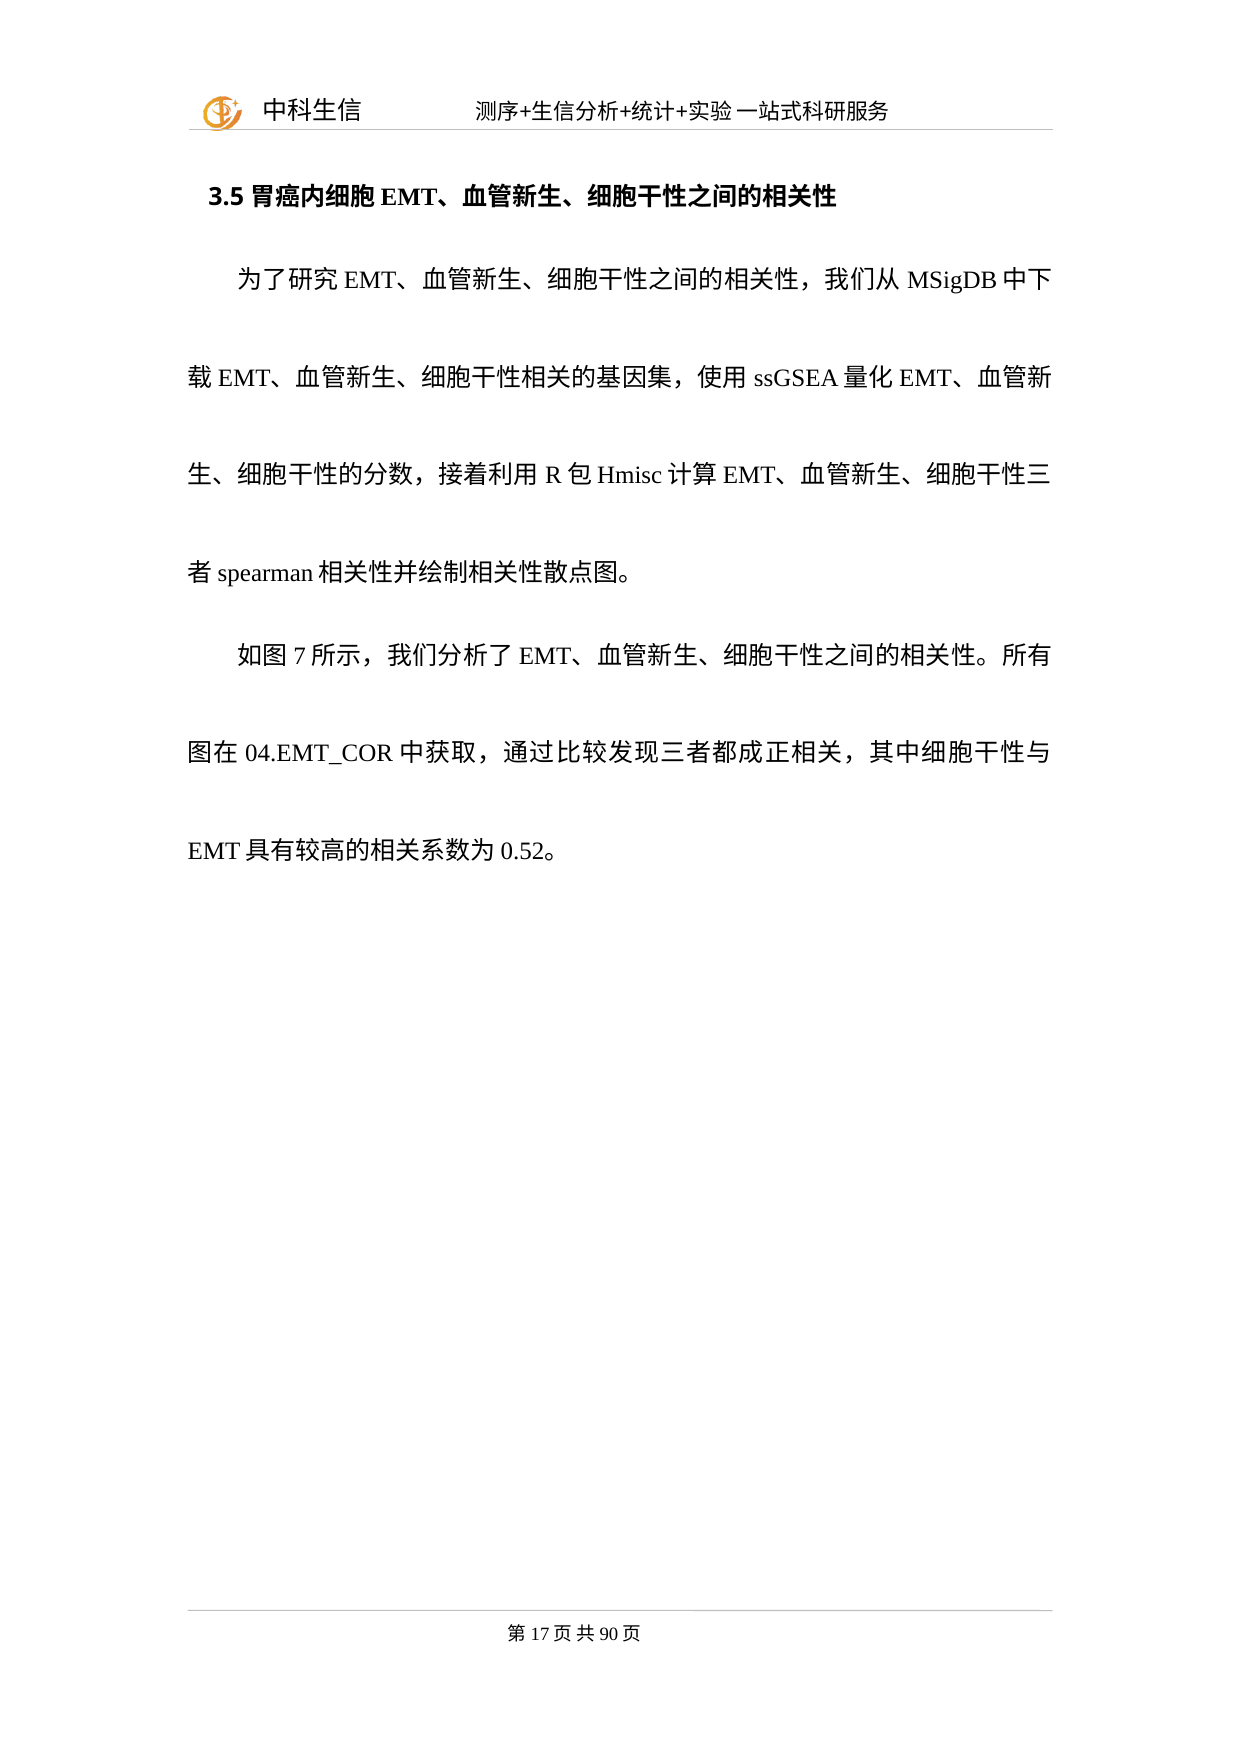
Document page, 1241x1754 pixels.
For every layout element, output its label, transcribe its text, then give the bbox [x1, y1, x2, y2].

subtitle 3.5 胃癌内细胞EMT、血管新生、细胞干性之间的相关性 [187, 162, 1053, 227]
picture [201, 94, 244, 129]
text 为了研究EMT、血管新生、细胞干性之间的相关性，我们从MSigDB中下载EMT、血管新生、细胞干性相关的基因集，使用ssGSEA量化EMT、血管新生、细胞干性的分数，接着利用R包Hmisc计算EMT、血管新生、细胞干性三者spearman相关性并绘制相关性散点图。 [187, 245, 1053, 603]
text 如图7所示，我们分析了EMT、血管新生、细胞干性之间的相关性。所有图在04.EMT_COR中获取，通过比较发现三者都成正相关，其中细胞干性与EMT具有较高的相关系数为0.52。 [187, 621, 1053, 881]
